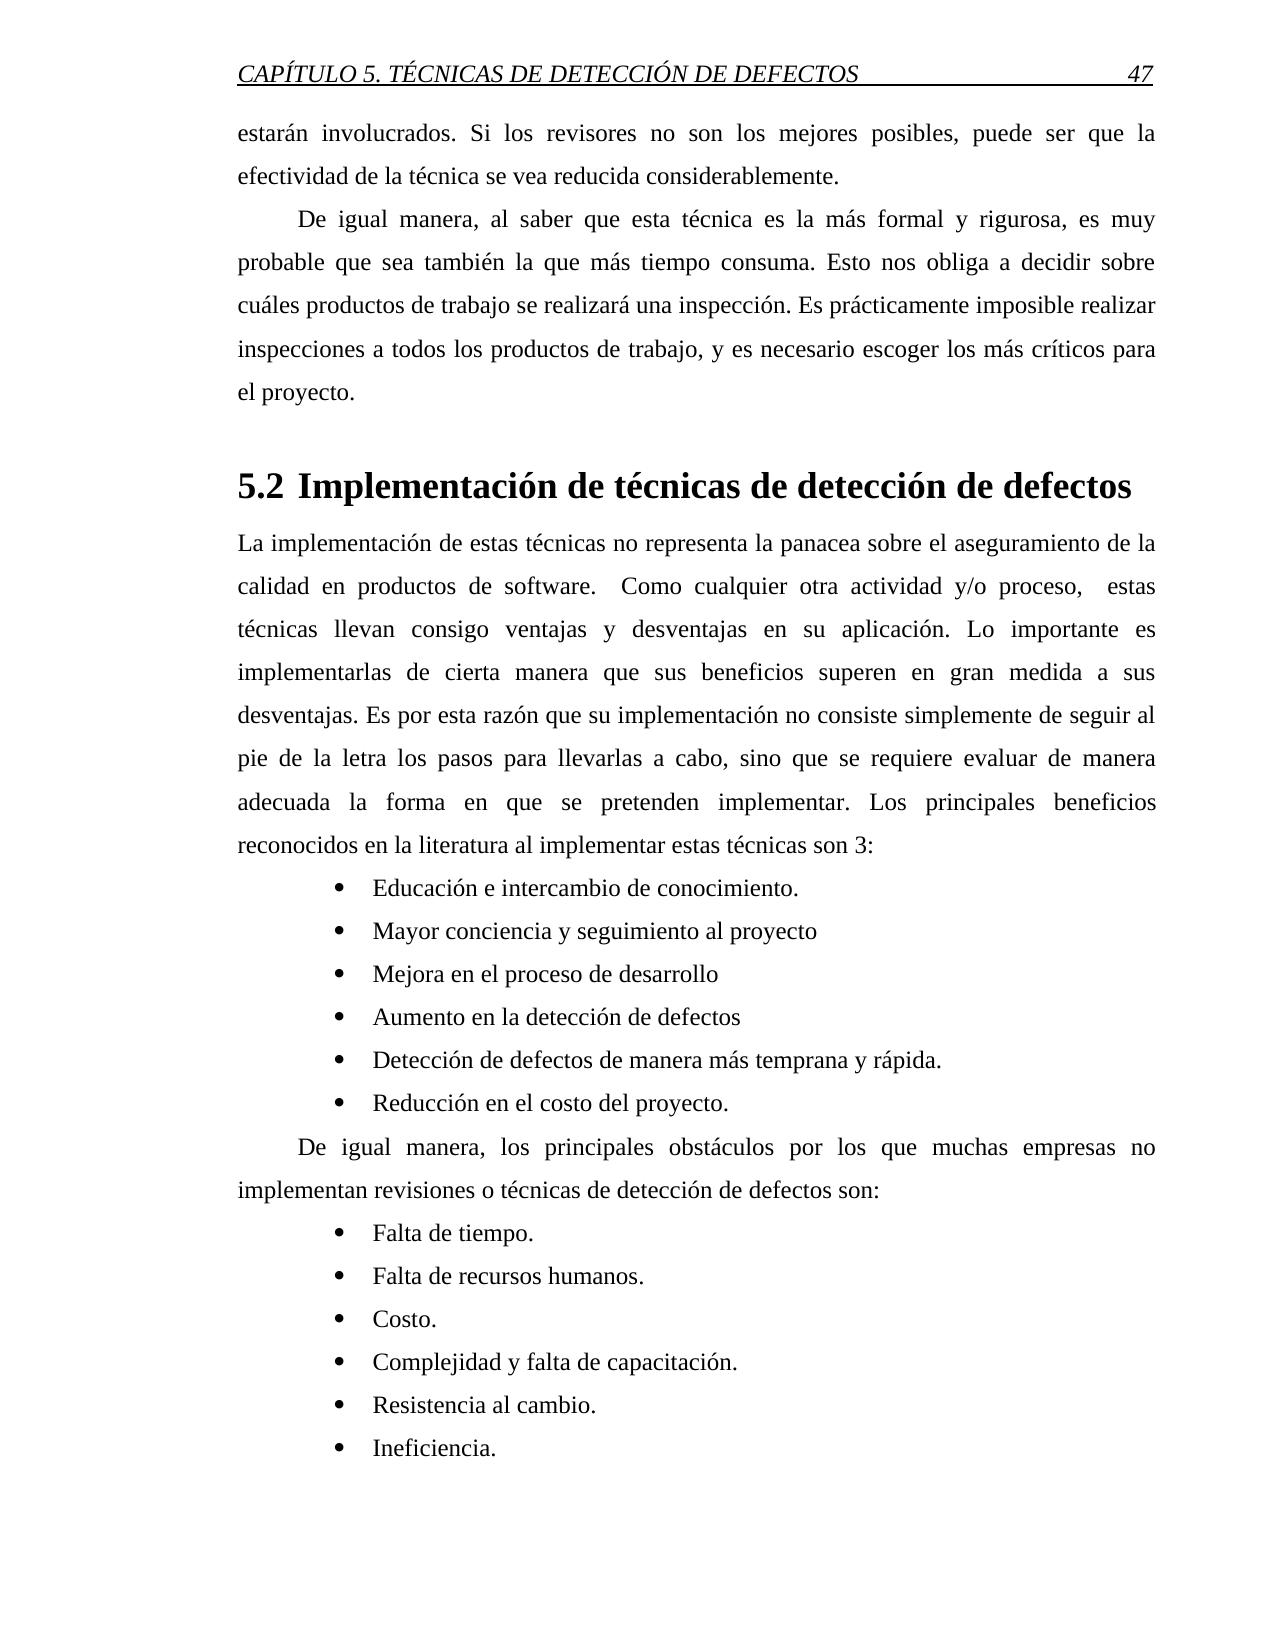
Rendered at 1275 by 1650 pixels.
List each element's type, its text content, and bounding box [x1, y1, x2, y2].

list Resistencia al cambio. [335, 1390, 1157, 1419]
list Mayor conciencia y seguimiento al proyecto [335, 916, 1157, 945]
list Complejidad y falta de capacitación. [335, 1347, 1157, 1376]
list Costo. [335, 1304, 1157, 1333]
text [237, 118, 1157, 190]
list Falta de recursos humanos. [335, 1261, 1157, 1290]
list Aumento en la detección de defectos [335, 1002, 1157, 1031]
list Educación e intercambio de conocimiento. [335, 873, 1157, 902]
list Detección de defectos de manera más temprana y rápida. [335, 1045, 1157, 1074]
text La implementación de estas técnicas no representa la panacea sobre el aseguramiento de la calidad en productos de software. Como cualquier otra actividad y/o proceso, estas técnicas llevan consigo ventajas y desventajas en su aplicación. Lo importante es implementarlas de cierta manera que sus beneficios superen en gran medida a sus desventajas. Es por esta razón que su implementación no consiste simplemente de seguir al pie de la letra los pasos para llevarlas a cabo, sino que se requiere evaluar de manera adecuada la forma en que se pretenden implementar. Los principales beneficios reconocidos en la literatura al implementar estas técnicas son : [237, 528, 1157, 858]
list Mejora en el proceso de desarrollo [335, 959, 1157, 988]
list Reducción en el costo del proyecto. [335, 1088, 1157, 1117]
text De igual manera, los principales obstáculos por los que muchas empresas no implementan revisiones o técnicas de detección de defectos son: [237, 1132, 1157, 1203]
text De igual manera, al saber que esta técnica es la más formal y rigurosa, es muy probable que sea también la que más tiempo consuma. Esto nos obliga a decidir sobre cuáles productos de trabajo se realizará una inspección. Es prácticamente imposible realizar inspecciones a todos los productos de trabajo, y es necesario escoger los más críticos para el proyecto. [237, 204, 1157, 406]
subtitle Implementación de técnicas de detección de defectos [237, 463, 1157, 506]
list Ineficiencia. [335, 1433, 1157, 1462]
list Falta de tiempo. [335, 1218, 1157, 1247]
